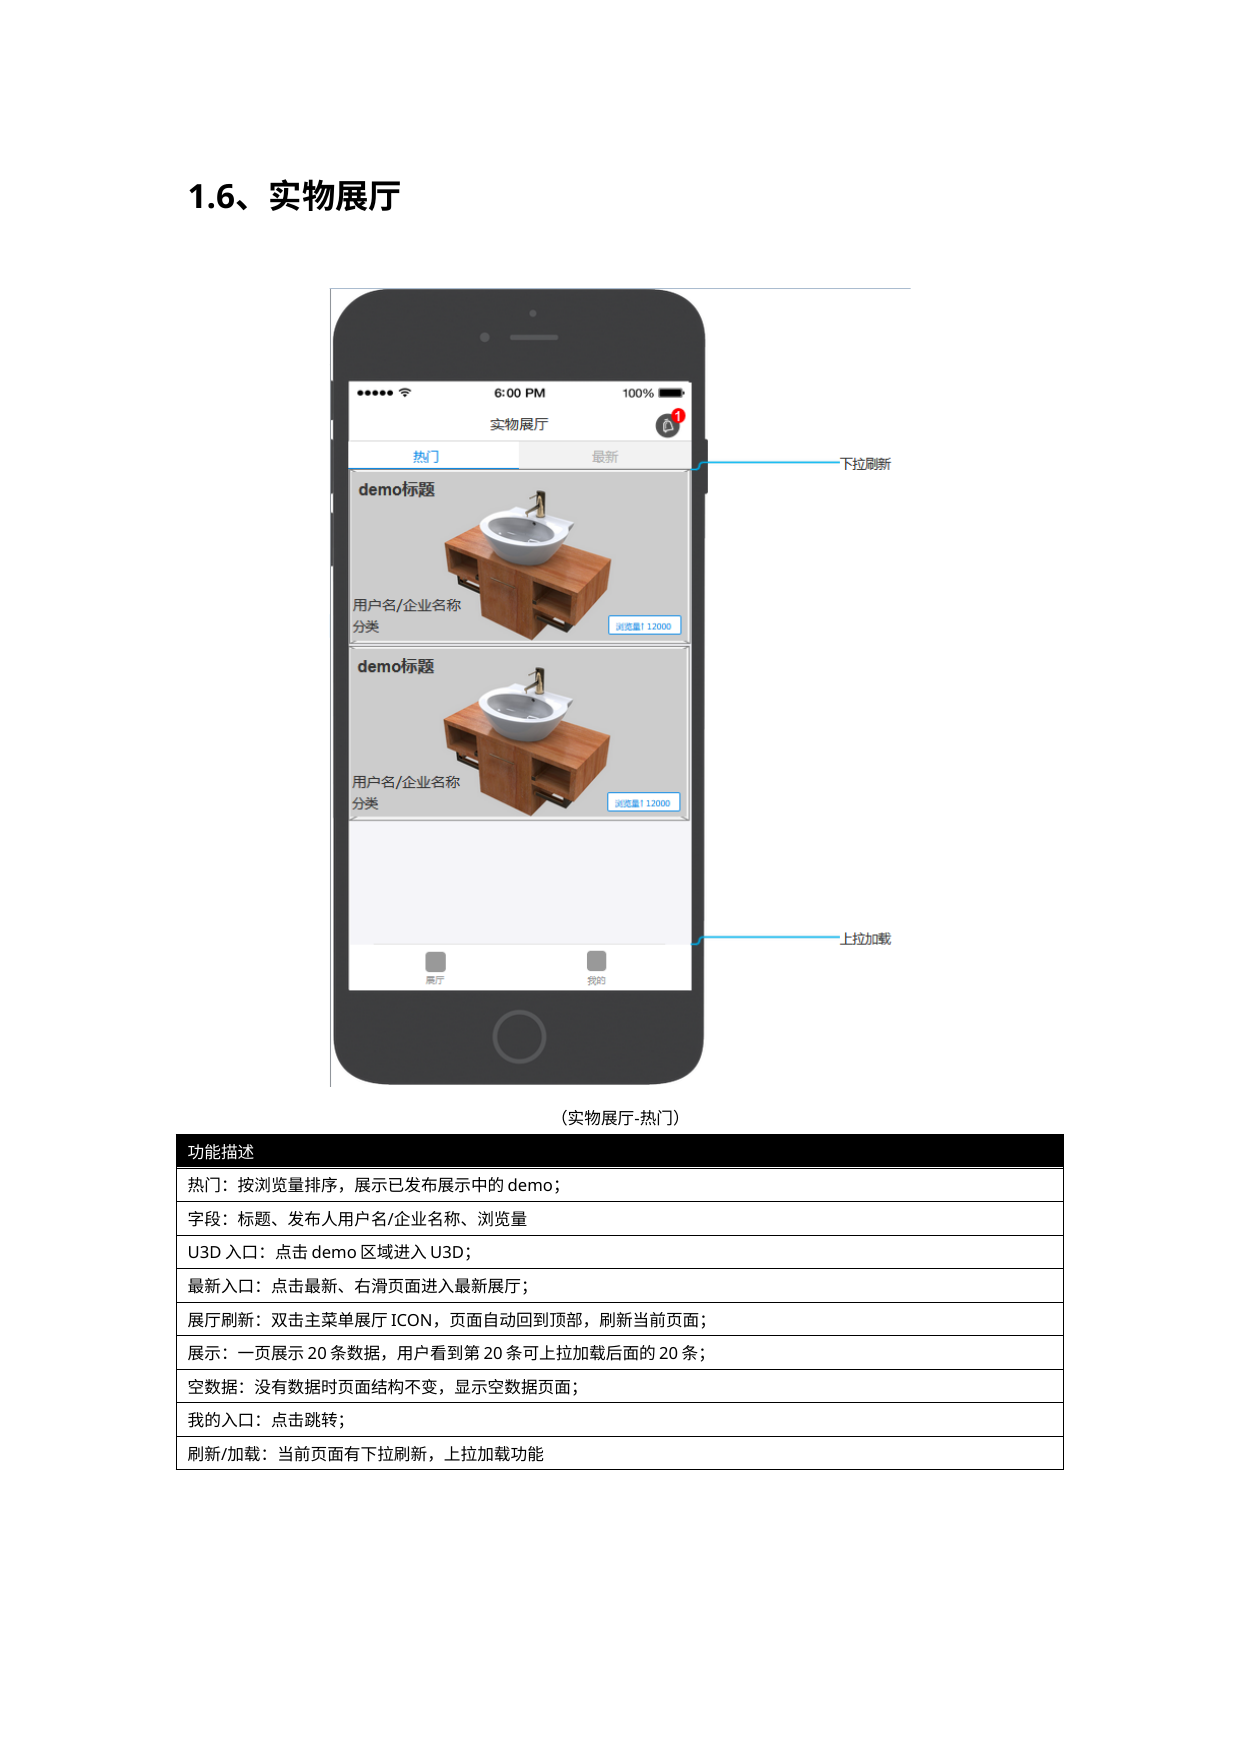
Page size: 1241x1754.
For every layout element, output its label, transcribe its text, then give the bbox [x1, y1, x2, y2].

text （实物展厅-热门） [187, 1101, 1053, 1134]
table_cell 热门：按浏览量排序，展示已发布展示中的demo； [177, 1169, 1063, 1201]
table_cell 空数据：没有数据时页面结构不变，显示空数据页面； [177, 1370, 1063, 1402]
table_cell 展厅刷新：双击主菜单展厅ICON，页面自动回到顶部，刷新当前页面； [177, 1303, 1063, 1335]
table_cell 字段：标题、发布人用户名/企业名称、浏览量 [177, 1202, 1063, 1234]
table_cell U3D入口：点击demo区域进入U3D； [177, 1236, 1063, 1268]
subtitle 1.6、实物展厅 [187, 162, 1053, 227]
table_header 功能描述 [177, 1135, 1063, 1167]
table_cell 最新入口：点击最新、右滑页面进入最新展厅； [177, 1269, 1063, 1302]
table_cell 展示：一页展示20条数据，用户看到第20条可上拉加载后面的20条； [177, 1336, 1063, 1369]
table_cell 我的入口：点击跳转； [177, 1403, 1063, 1436]
table_cell 刷新/加载：当前页面有下拉刷新，上拉加载功能 [177, 1437, 1063, 1469]
picture [329, 288, 911, 1087]
